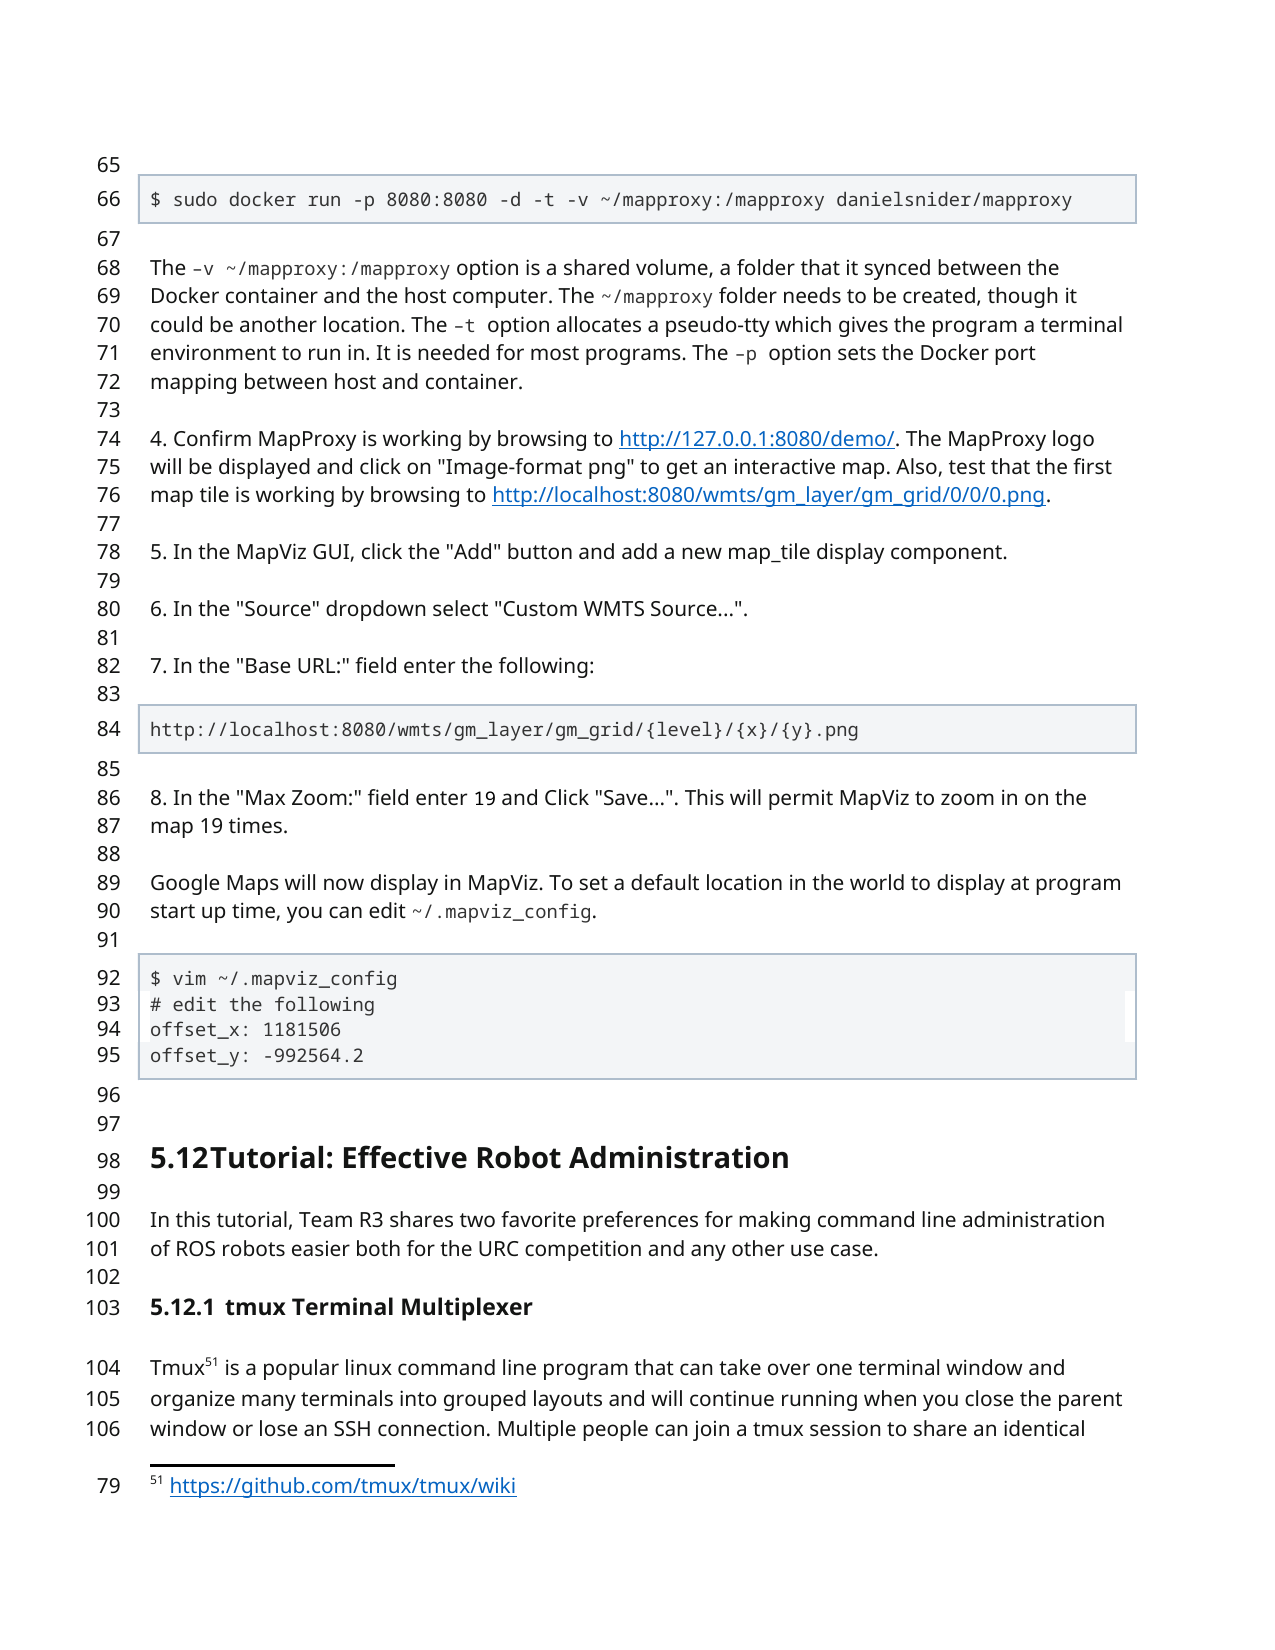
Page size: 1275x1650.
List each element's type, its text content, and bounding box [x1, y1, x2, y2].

text 4. Confirm MapProxy is working by browsing to http://127.0.0.1:8080/demo/. The MapProxy logo will be displayed and click on "Image-format png" to get an interactive map. Also, test that the first map tile is working by browsing to http://localhost:8080/wmts/gm_layer/gm_grid/0/0/0.png. [150, 424, 1125, 509]
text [150, 1353, 1125, 1443]
text 6. In the "Source" dropdown select "Custom WMTS Source...". [150, 594, 1125, 623]
text The –v ~/mapproxy:/mapproxy option is a shared volume, a folder that it synced between the Docker container and the host computer. The ~/mapproxy folder needs to be created, though it could be another location. The –t option allocates a pseudo-tty which gives the program a terminal environment to run in. It is needed for most programs. The –p option sets the Docker port mapping between host and container. [150, 253, 1125, 395]
text offset_y: -992564.2 [140, 1030, 1135, 1078]
text In this tutorial, Team R3 shares two favorite preferences for making command line administration of ROS robots easier both for the URC competition and any other use case. [150, 1205, 1125, 1262]
text $ sudo docker run -p 8080:8080 -d -t -v ~/mapproxy:/mapproxy danielsnider/mapproxy [140, 176, 1135, 222]
subtitle tmux Terminal Multiplexer [150, 1291, 1125, 1322]
text 5. In the MapViz GUI, click the "Add" button and add a new map_tile display component. [150, 537, 1125, 566]
text 8. In the "Max Zoom:" field enter 19 and Click "Save...". This will permit MapViz to zoom in on the map 19 times. [150, 783, 1125, 839]
text # edit the following [150, 991, 1125, 1017]
text Google Maps will now display in MapViz. To set a default location in the world to display at program start up time, you can edit ~/.mapviz_config. [150, 868, 1125, 925]
text $ vim ~/.mapviz_config [140, 955, 1135, 991]
subtitle Tutorial: Effective Robot Administration [150, 1137, 1125, 1177]
text offset_x: 1181506 [150, 1017, 1125, 1030]
text 7. In the "Base URL:" field enter the following: [150, 651, 1125, 679]
text http://localhost:8080/wmts/gm_layer/gm_grid/{level}/{x}/{y}.png [140, 706, 1135, 752]
